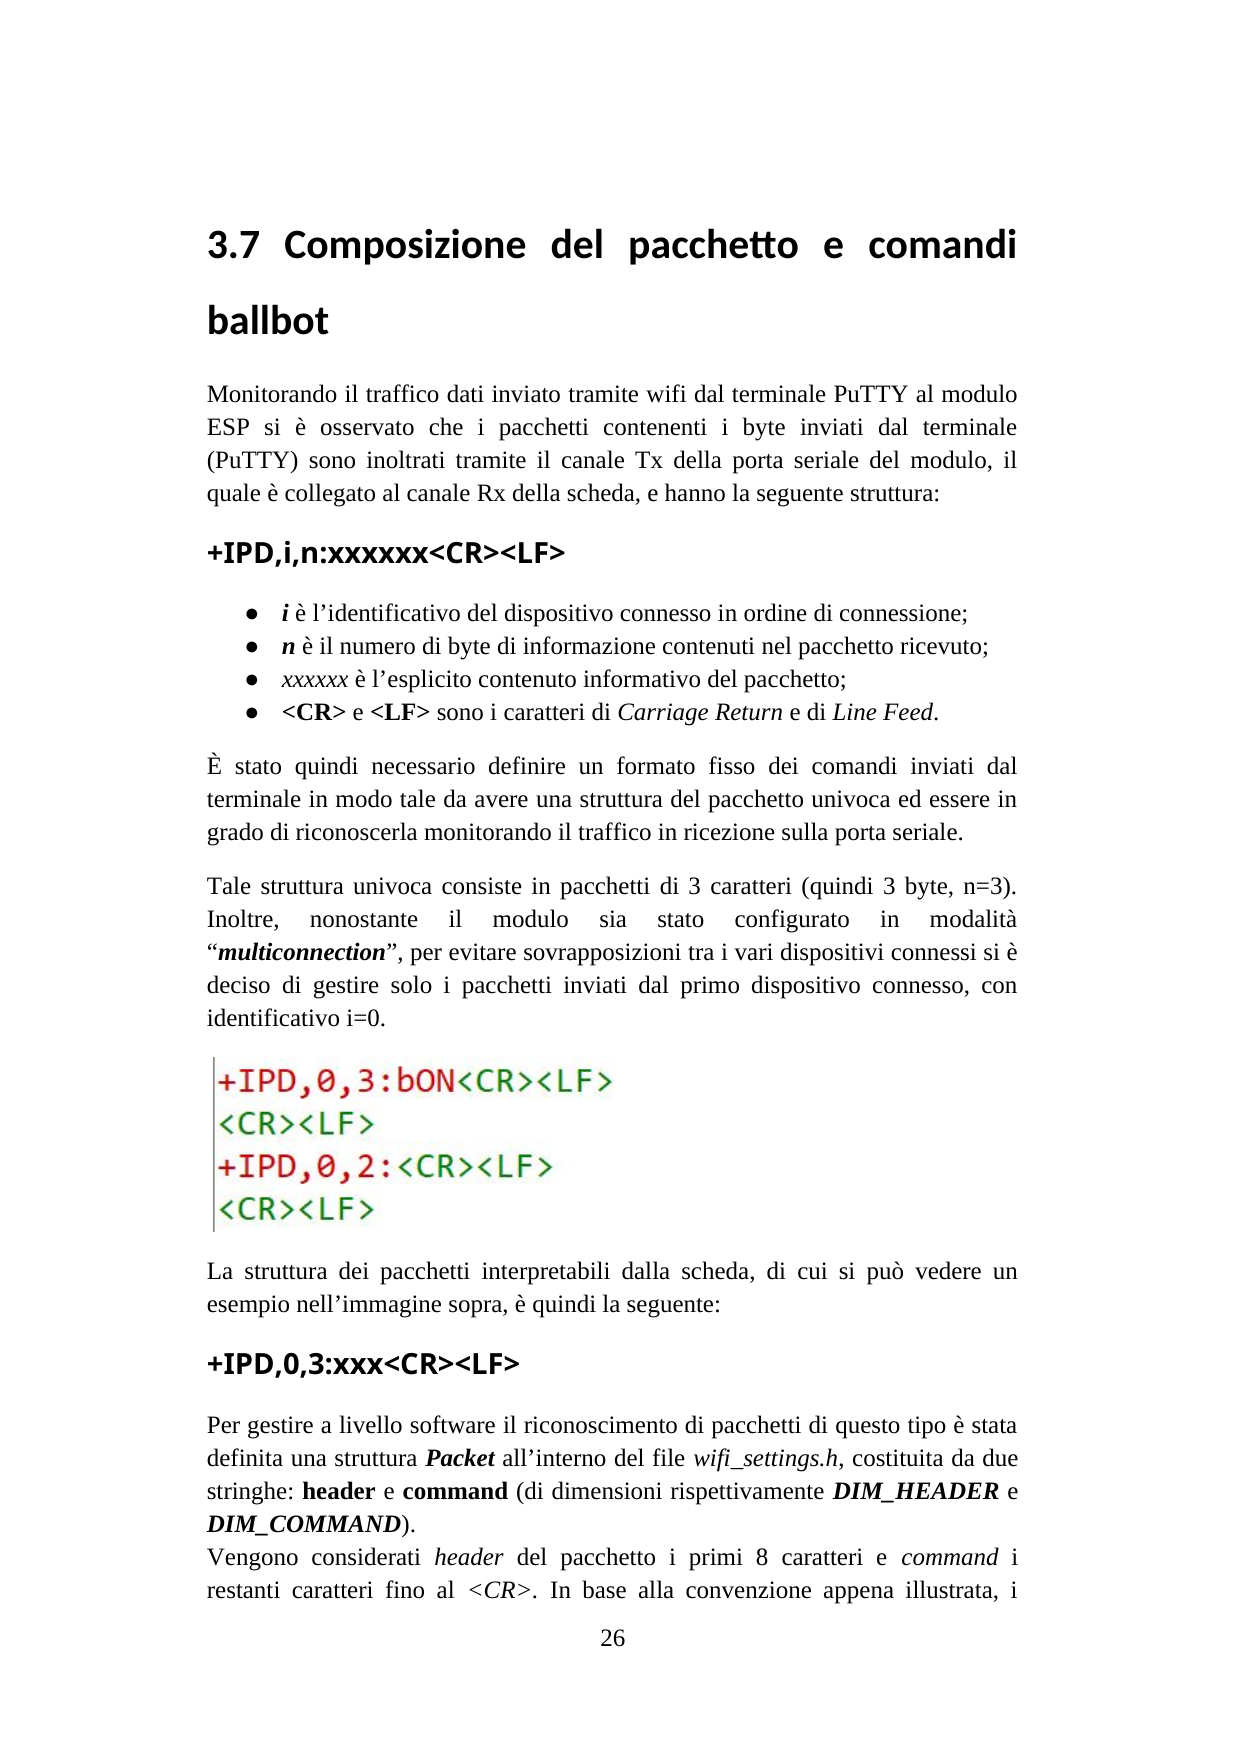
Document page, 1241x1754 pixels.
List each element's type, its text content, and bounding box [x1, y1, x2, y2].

text È stato quindi necessario definire un formato fisso dei comandi inviati dal terminale in modo tale da avere una struttura del pacchetto univoca ed essere in grado di riconoscerla monitorando il traffico in ricezione sulla porta seriale. [207, 751, 1018, 846]
list n è il numero di byte di informazione contenuti nel pacchetto ricevuto; [244, 631, 1018, 660]
picture [212, 1057, 621, 1232]
list i è l’identificativo del dispositivo connesso in ordine di connessione; [244, 598, 1018, 627]
text +IPD,0,3:xxx<CR><LF> [207, 1343, 1018, 1383]
subtitle 3.7 Composizione del pacchetto e comandi ballbot [207, 218, 1018, 345]
list xxxxxx è l’esplicito contenuto informativo del pacchetto; [244, 664, 1018, 693]
text La struttura dei pacchetti interpretabili dalla scheda, di cui si può vedere un esempio nell’immagine sopra, è quindi la seguente: [207, 1256, 1018, 1318]
text Tale struttura univoca consiste in pacchetti di 3 caratteri (quindi 3 byte, n=3). Inoltre, nonostante il modulo sia stato configurato in modalità “multiconnection”, per evitare sovrapposizioni tra i vari dispositivi connessi si è deciso di gestire solo i pacchetti inviati dal primo dispositivo connesso, con identificativo i=0. [207, 871, 1018, 1032]
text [207, 1410, 1018, 1604]
text Monitorando il traffico dati inviato tramite wifi dal terminale PuTTY al modulo ESP si è osservato che i pacchetti contenenti i byte inviati dal terminale (PuTTY) sono inoltrati tramite il canale Tx della porta seriale del modulo, il quale è collegato al canale Rx della scheda, e hanno la seguente struttura: [207, 379, 1018, 507]
text +IPD,i,n:xxxxxx<CR><LF> [207, 532, 1018, 572]
list <CR> e <LF> sono i caratteri di Carriage Return e di Line Feed. [244, 697, 1018, 726]
